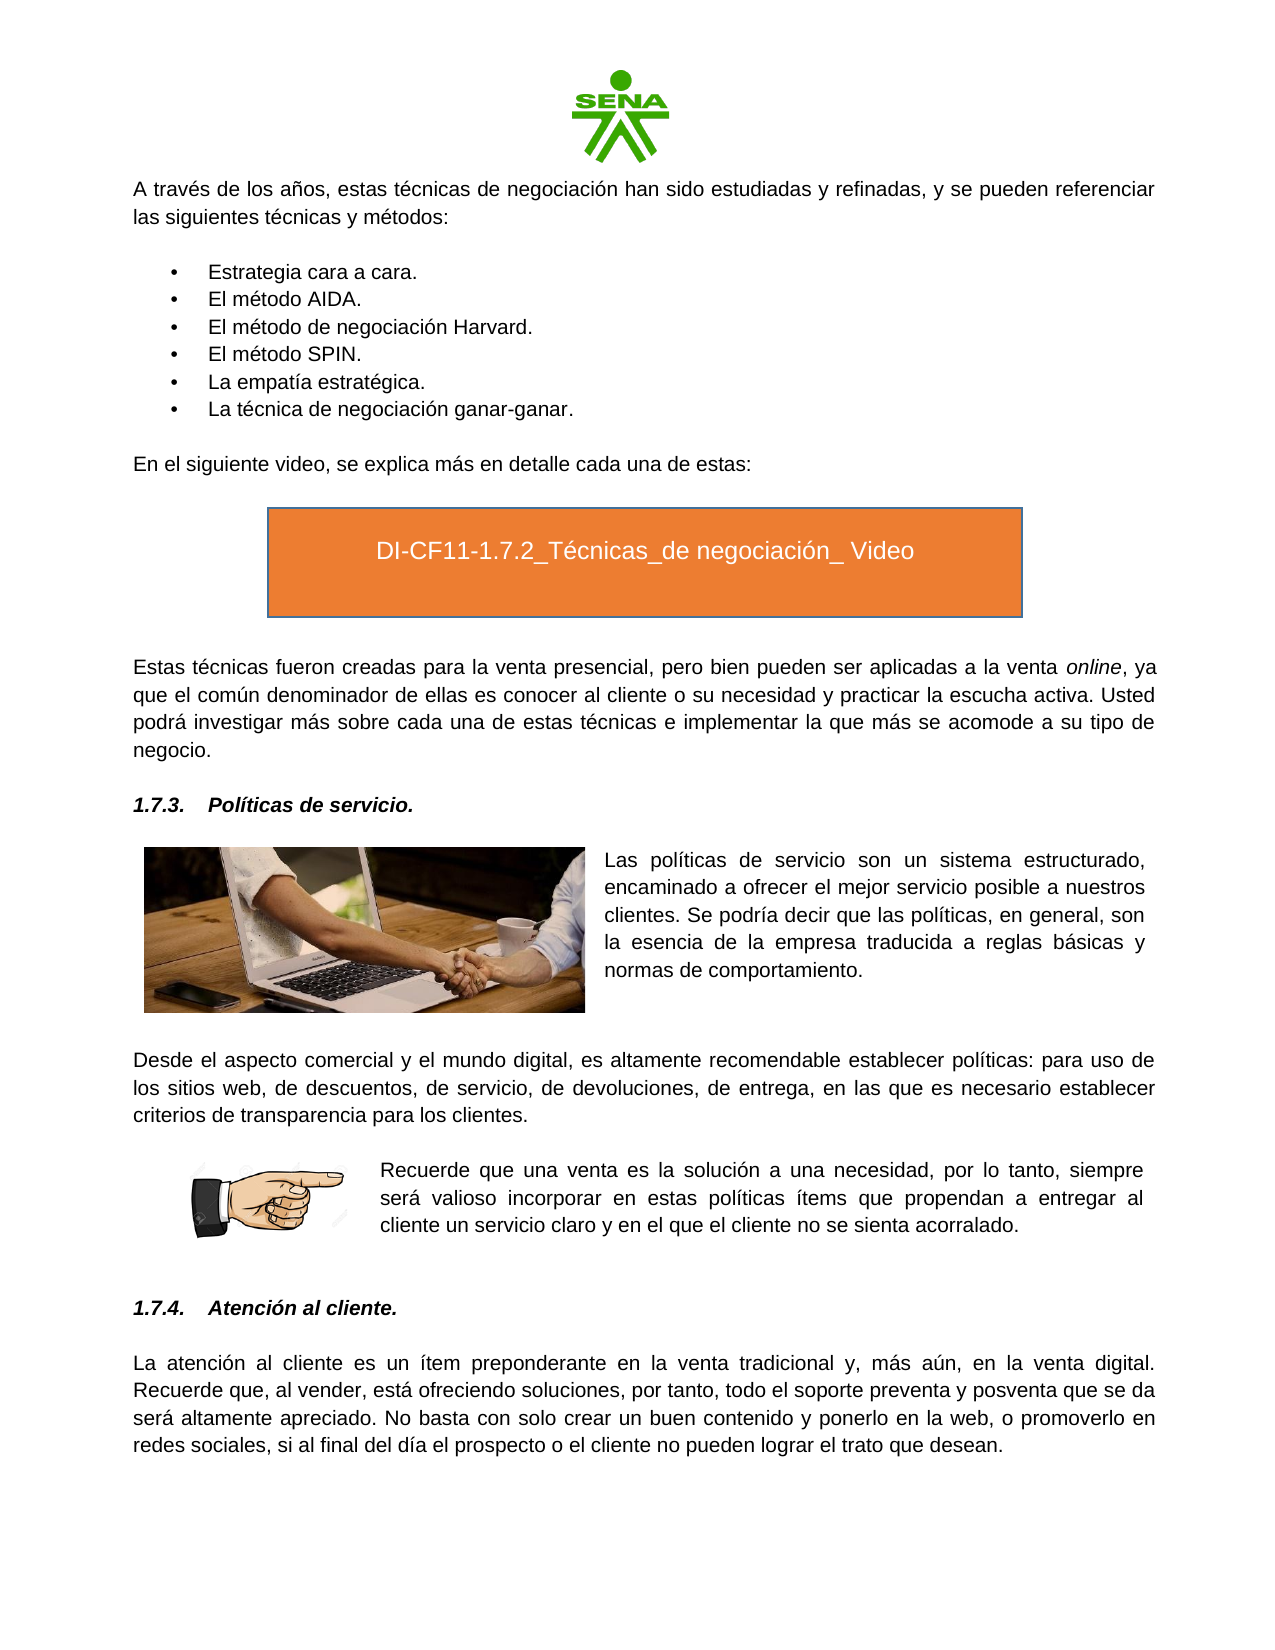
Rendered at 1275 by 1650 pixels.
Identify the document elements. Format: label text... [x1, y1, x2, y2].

list El método de negociación Harvard. [170, 315, 1157, 339]
table_header [133, 848, 593, 1021]
list El método SPIN. [170, 342, 1157, 366]
picture [144, 847, 586, 1013]
picture [572, 70, 670, 163]
text Estas técnicas fueron creadas para la venta presencial, pero bien pueden ser aplicadas a la venta online, ya que el común denominador de ellas es conocer al cliente o su necesidad y practicar la escucha activa. Usted podrá investigar más sobre cada una de estas técnicas e implementar la que más se acomode a su tipo de negocio. [133, 655, 1157, 762]
picture [186, 1158, 352, 1249]
list La técnica de negociación ganar-ganar. [170, 397, 1157, 421]
list Estrategia cara a cara. [170, 260, 1157, 284]
text A través de los años, estas técnicas de negociación han sido estudiadas y refinadas, y se pueden referenciar las siguientes técnicas y métodos: [133, 177, 1157, 229]
text En el siguiente video, se explica más en detalle cada una de estas: [133, 452, 1157, 476]
text Desde el aspecto comercial y el mundo digital, es altamente recomendable establecer políticas: para uso de los sitios web, de descuentos, de servicio, de devoluciones, de entrega, en las que es necesario establecer criterios de transparencia para los clientes. [133, 1048, 1157, 1127]
list La empatía estratégica. [170, 370, 1157, 394]
list El método AIDA. [170, 287, 1157, 311]
text La atención al cliente es un ítem preponderante en la venta tradicional y, más aún, en la venta digital. Recuerde que, al vender, está ofreciendo soluciones, por tanto, todo el soporte preventa y posventa que se da será altamente apreciado. No basta con solo crear un buen contenido y ponerlo en la web, o promoverlo en redes sociales, si al final del día el prospecto o el cliente no pueden lograr el trato que desean. [133, 1351, 1157, 1457]
text 1.7.3. Políticas de servicio. [133, 793, 1157, 817]
text 1.7.4. Atención al cliente. [133, 1296, 1157, 1320]
table_header Recuerde que una venta es la solución a una necesidad, por lo tanto, siempre será valioso incorporar en estas políticas ítems que propendan a entregar al cliente un servicio claro y en el que el cliente no se sienta acorralado. [369, 1158, 1156, 1268]
table_header Las políticas de servicio son un sistema estructurado, encaminado a ofrecer el mejor servicio posible a nuestros clientes. Se podría decir que las políticas, en general, son la esencia de la empresa traducida a reglas básicas y normas de comportamiento. [593, 848, 1157, 1021]
table_header [133, 1158, 368, 1268]
